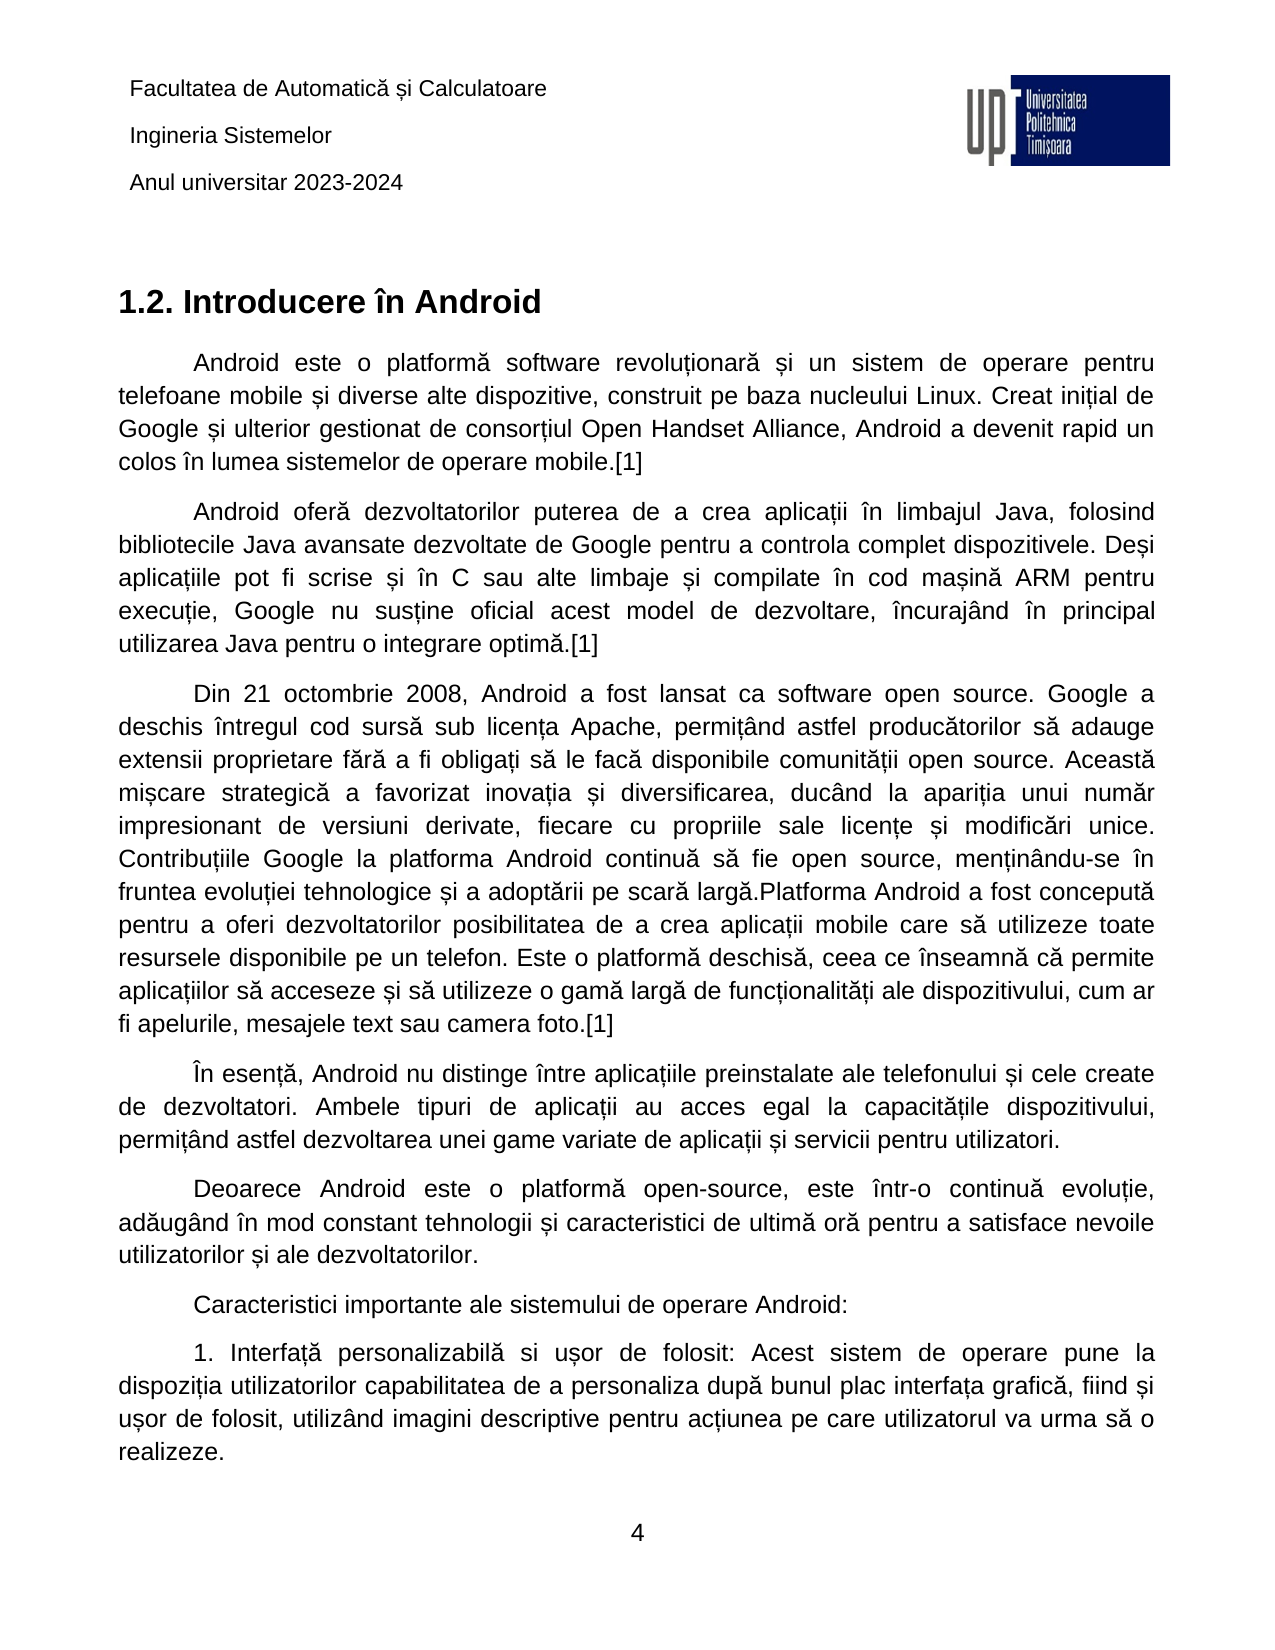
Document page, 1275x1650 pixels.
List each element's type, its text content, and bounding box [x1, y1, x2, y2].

text 1. Interfață personalizabilă si ușor de folosit: Acest sistem de operare pune la dispoziția utilizatorilor capabilitatea de a personaliza după bunul plac interfața grafică, fiind și ușor de folosit, utilizând imagini descriptive pentru acțiunea pe care utilizatorul va urma să o realizeze. [118, 1338, 1157, 1466]
text Deoarece Android este o platformă open-source, este într-o continuă evoluție, adăugând în mod constant tehnologii și caracteristici de ultimă oră pentru a satisface nevoile utilizatorilor și ale dezvoltatorilor. [118, 1174, 1157, 1269]
text În esență, Android nu distinge între aplicațiile preinstalate ale telefonului și cele create de dezvoltatori. Ambele tipuri de aplicații au acces egal la capacitățile dispozitivului, permițând astfel dezvoltarea unei game variate de aplicații și servicii pentru utilizatori. [118, 1059, 1157, 1153]
text Android oferă dezvoltatorilor puterea de a crea aplicații în limbajul Java, folosind bibliotecile Java avansate dezvoltate de Google pentru a controla complet dispozitivele. Deși aplicațiile pot fi scrise și în C sau alte limbaje și compilate în cod mașină ARM pentru execuție, Google nu susține oficial acest model de dezvoltare, încurajând în principal utilizarea Java pentru o integrare optimă.[1] [118, 497, 1157, 658]
text Caracteristici importante ale sistemului de operare Android: [118, 1290, 1157, 1319]
subtitle 1.2. Introducere în Android [118, 282, 1157, 321]
text Din 21 octombrie 2008, Android a fost lansat ca software open source. Google a deschis întregul cod sursă sub licența Apache, permițând astfel producătorilor să adauge extensii proprietare fără a fi obligați să le facă disponibile comunității open source. Această mișcare strategică a favorizat inovația și diversificarea, ducând la apariția unui număr impresionant de versiuni derivate, fiecare cu propriile sale licențe și modificări unice. Contribuțiile Google la platforma Android continuă să fie open source, menținându-se în fruntea evoluției tehnologice și a adoptării pe scară largă.Platforma Android a fost concepută pentru a oferi dezvoltatorilor posibilitatea de a crea aplicații mobile care să utilizeze toate resursele disponibile pe un telefon. Este o platformă deschisă, ceea ce înseamnă că permite aplicațiilor să acceseze și să utilizeze o gamă largă de funcționalități ale dispozitivului, cum ar fi apelurile, mesajele text sau camera foto.[1] [118, 679, 1157, 1038]
picture [967, 75, 1171, 166]
text Android este o platformă software revoluționară și un sistem de operare pentru telefoane mobile și diverse alte dispozitive, construit pe baza nucleului Linux. Creat inițial de Google și ulterior gestionat de consorțiul Open Handset Alliance, Android a devenit rapid un colos în lumea sistemelor de operare mobile.[1] [118, 348, 1157, 476]
